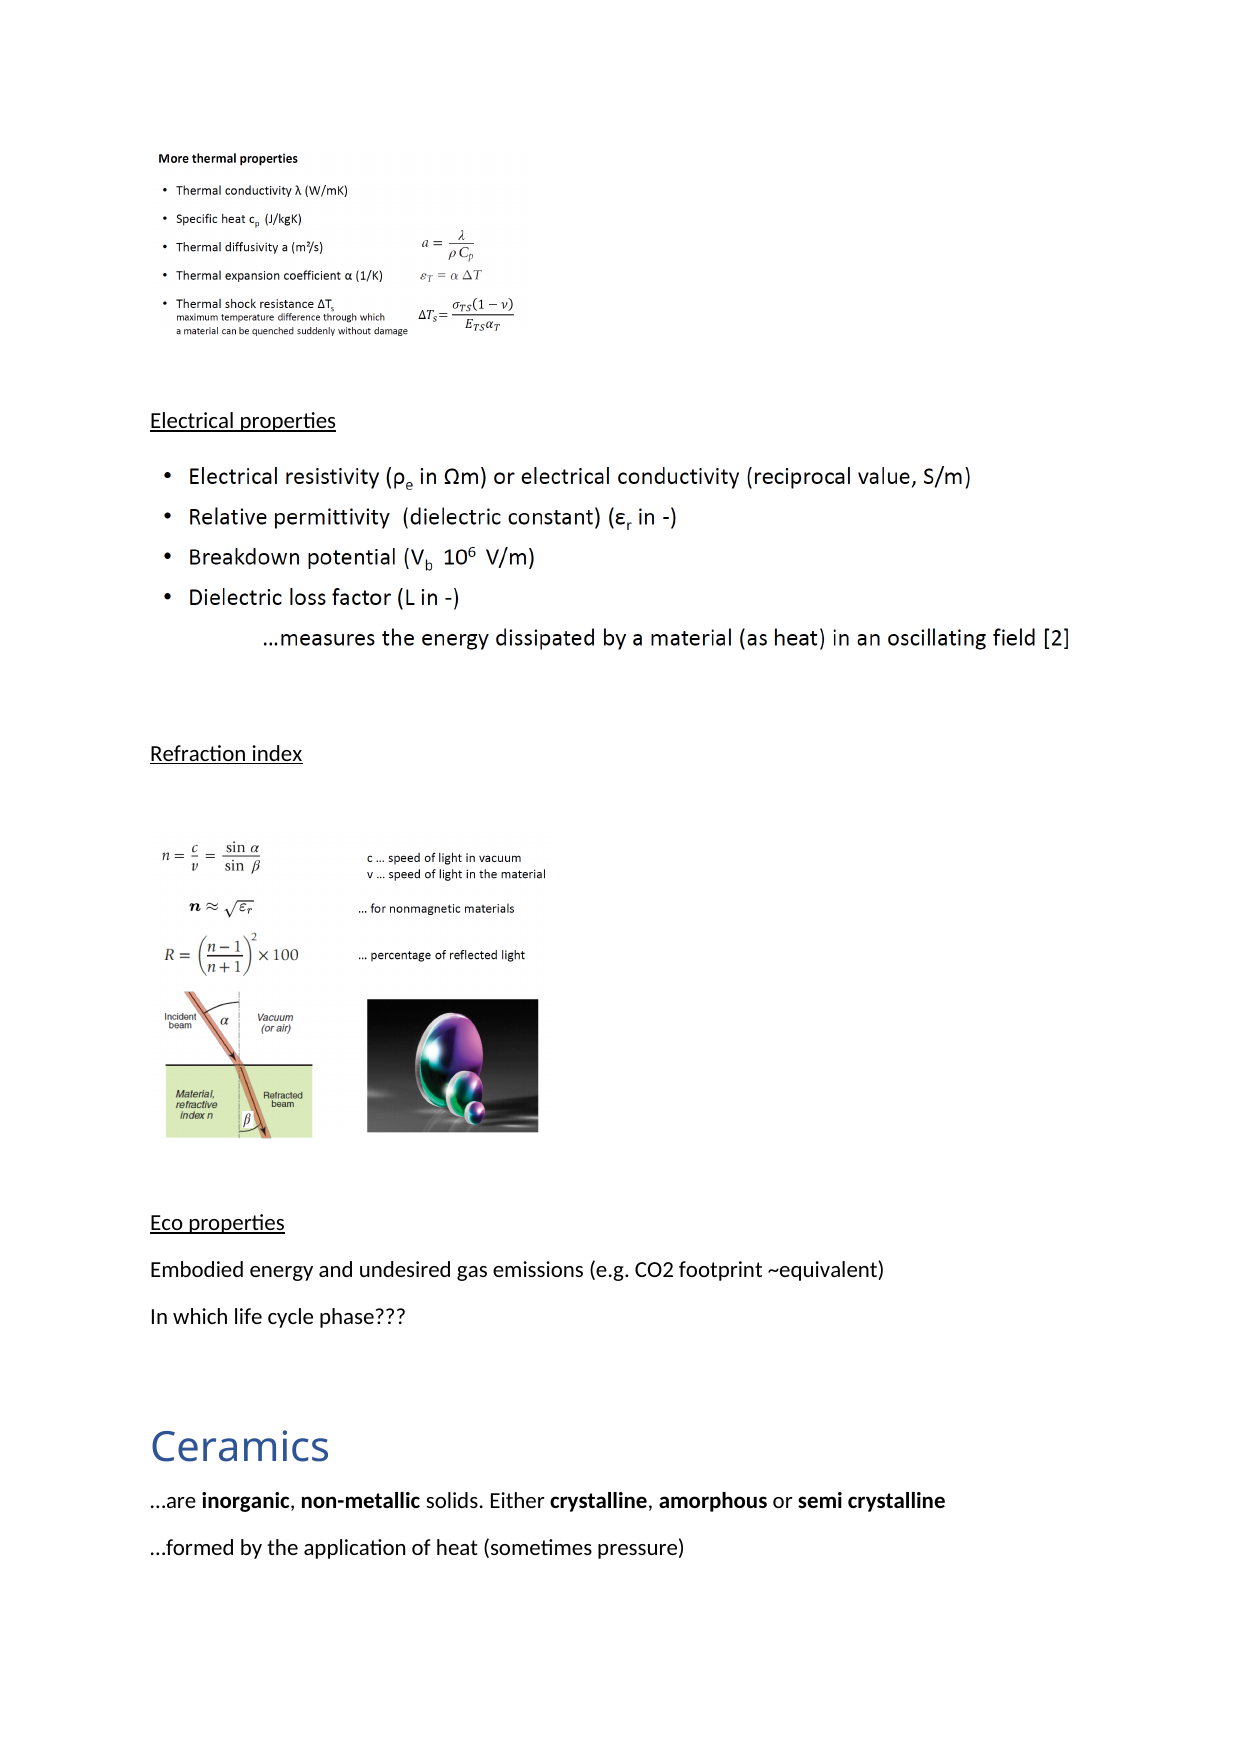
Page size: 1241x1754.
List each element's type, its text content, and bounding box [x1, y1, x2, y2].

text Eco properties [150, 1208, 1090, 1236]
text Refraction index [150, 739, 1090, 767]
picture [150, 453, 1091, 673]
text Electrical properties [150, 406, 1090, 434]
subtitle Ceramics [150, 1416, 1090, 1473]
picture [150, 150, 535, 341]
text …formed by the application of heat (sometimes pressure) [150, 1533, 1090, 1561]
text Embodied energy and undesired gas emissions (e.g. CO2 footprint ~equivalent) [150, 1255, 1090, 1283]
text In which life cycle phase??? [150, 1302, 1090, 1330]
picture [150, 832, 553, 1143]
text …are inorganic, non-metallic solids. Either crystalline, amorphous or semi crystalline [150, 1486, 1090, 1514]
